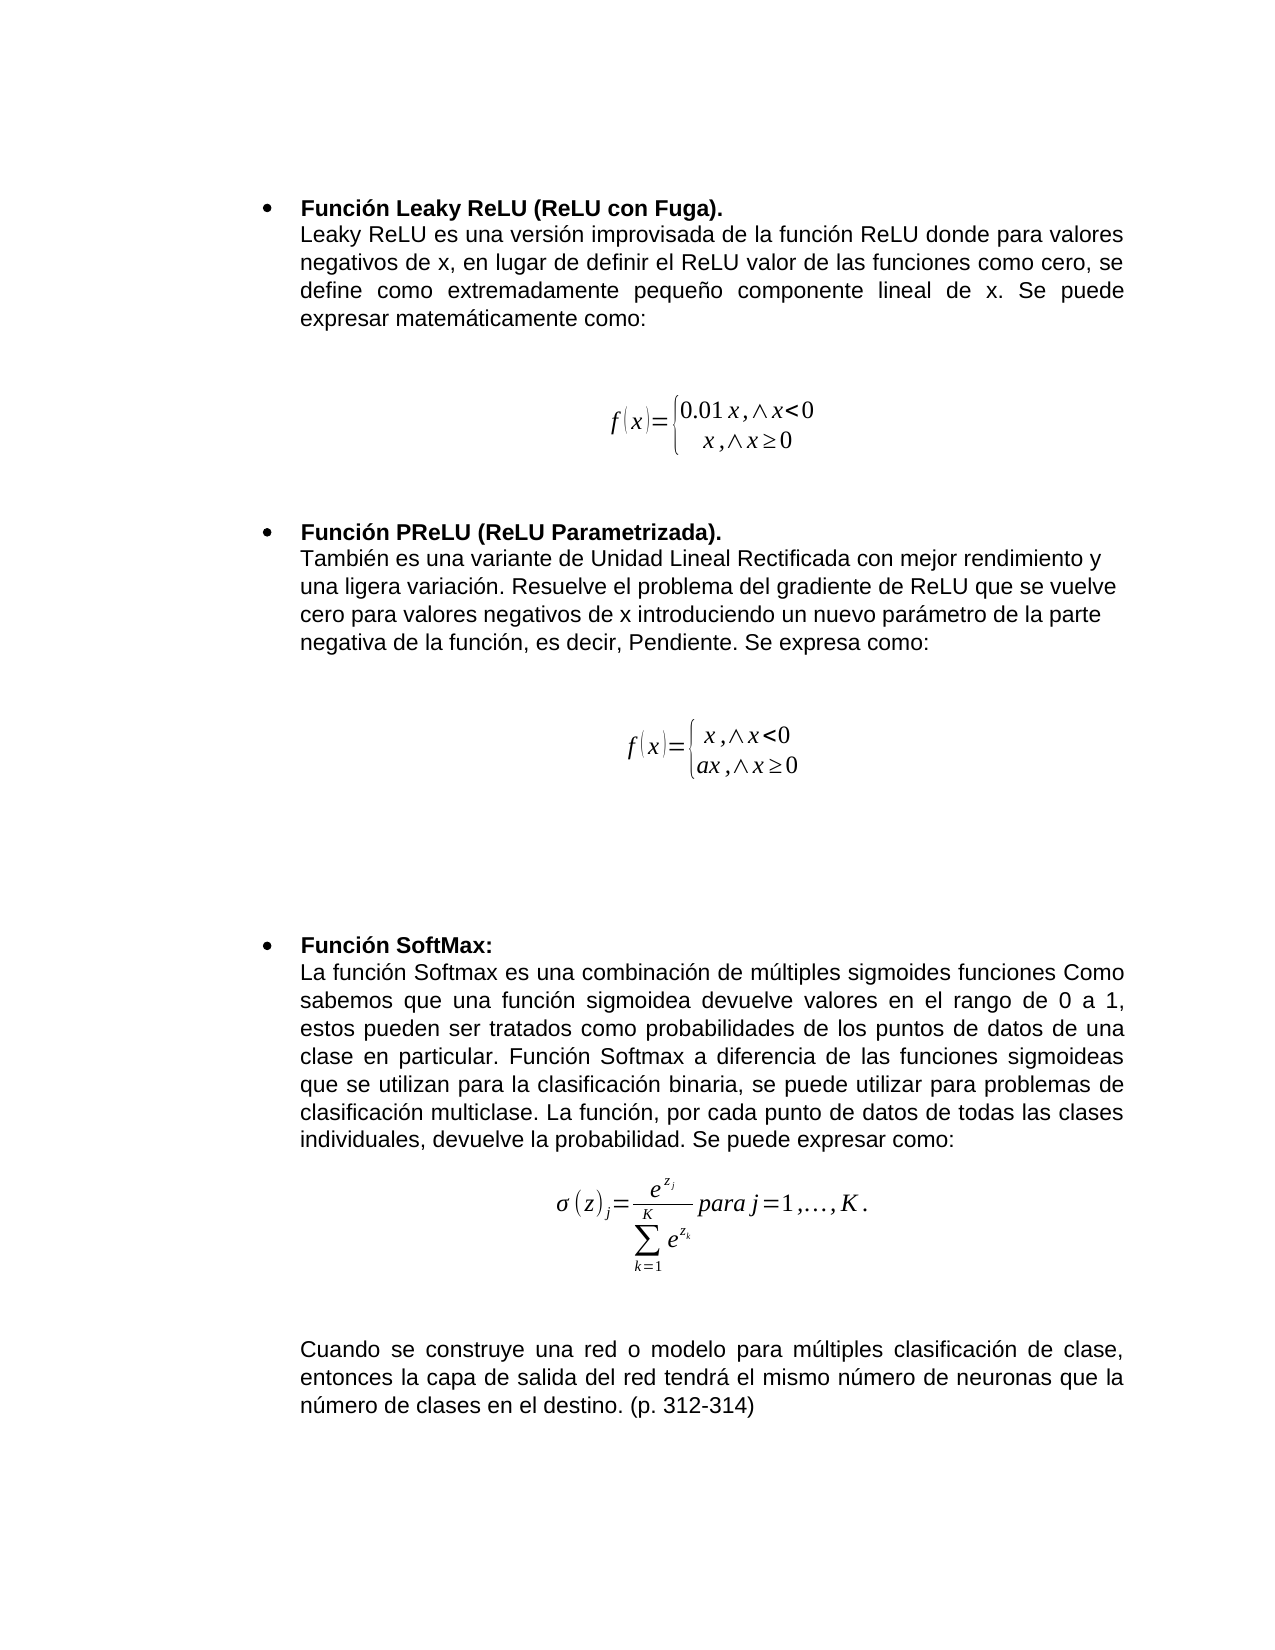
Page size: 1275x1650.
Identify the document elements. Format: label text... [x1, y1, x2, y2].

text Leaky ReLU es una versión improvisada de la función ReLU donde para valores negativos de x, en lugar de definir el ReLU valor de las funciones como cero, se define como extremadamente pequeño componente lineal de x. Se puede expresar matemáticamente como: [300, 221, 1125, 331]
list Función Leaky ReLU (ReLU con Fuga). [263, 194, 1125, 221]
text Cuando se construye una red o modelo para múltiples clasificación de clase, entonces la capa de salida del red tendrá el mismo número de neuronas que la número de clases en el destino. (p. 312-314) [300, 1336, 1125, 1419]
text La función Softmax es una combinación de múltiples sigmoides funciones Como sabemos que una función sigmoidea devuelve valores en el rango de 0 a 1, estos pueden ser tratados como probabilidades de los puntos de datos de una clase en particular. Función Softmax a diferencia de las funciones sigmoideas que se utilizan para la clasificación binaria, se puede utilizar para problemas de clasificación multiclase. La función, por cada punto de datos de todas las clases individuales, devuelve la probabilidad. Se puede expresar como: [300, 959, 1125, 1153]
text También es una variante de Unidad Lineal Rectificada con mejor rendimiento y una ligera variación. Resuelve el problema del gradiente de ReLU que se vuelve cero para valores negativos de x introduciendo un nuevo parámetro de la parte negativa de la función, es decir, Pendiente. Se expresa como: [300, 545, 1125, 655]
list Función PReLU (ReLU Parametrizada). [263, 519, 1125, 545]
list Función SoftMax: [263, 932, 1125, 959]
